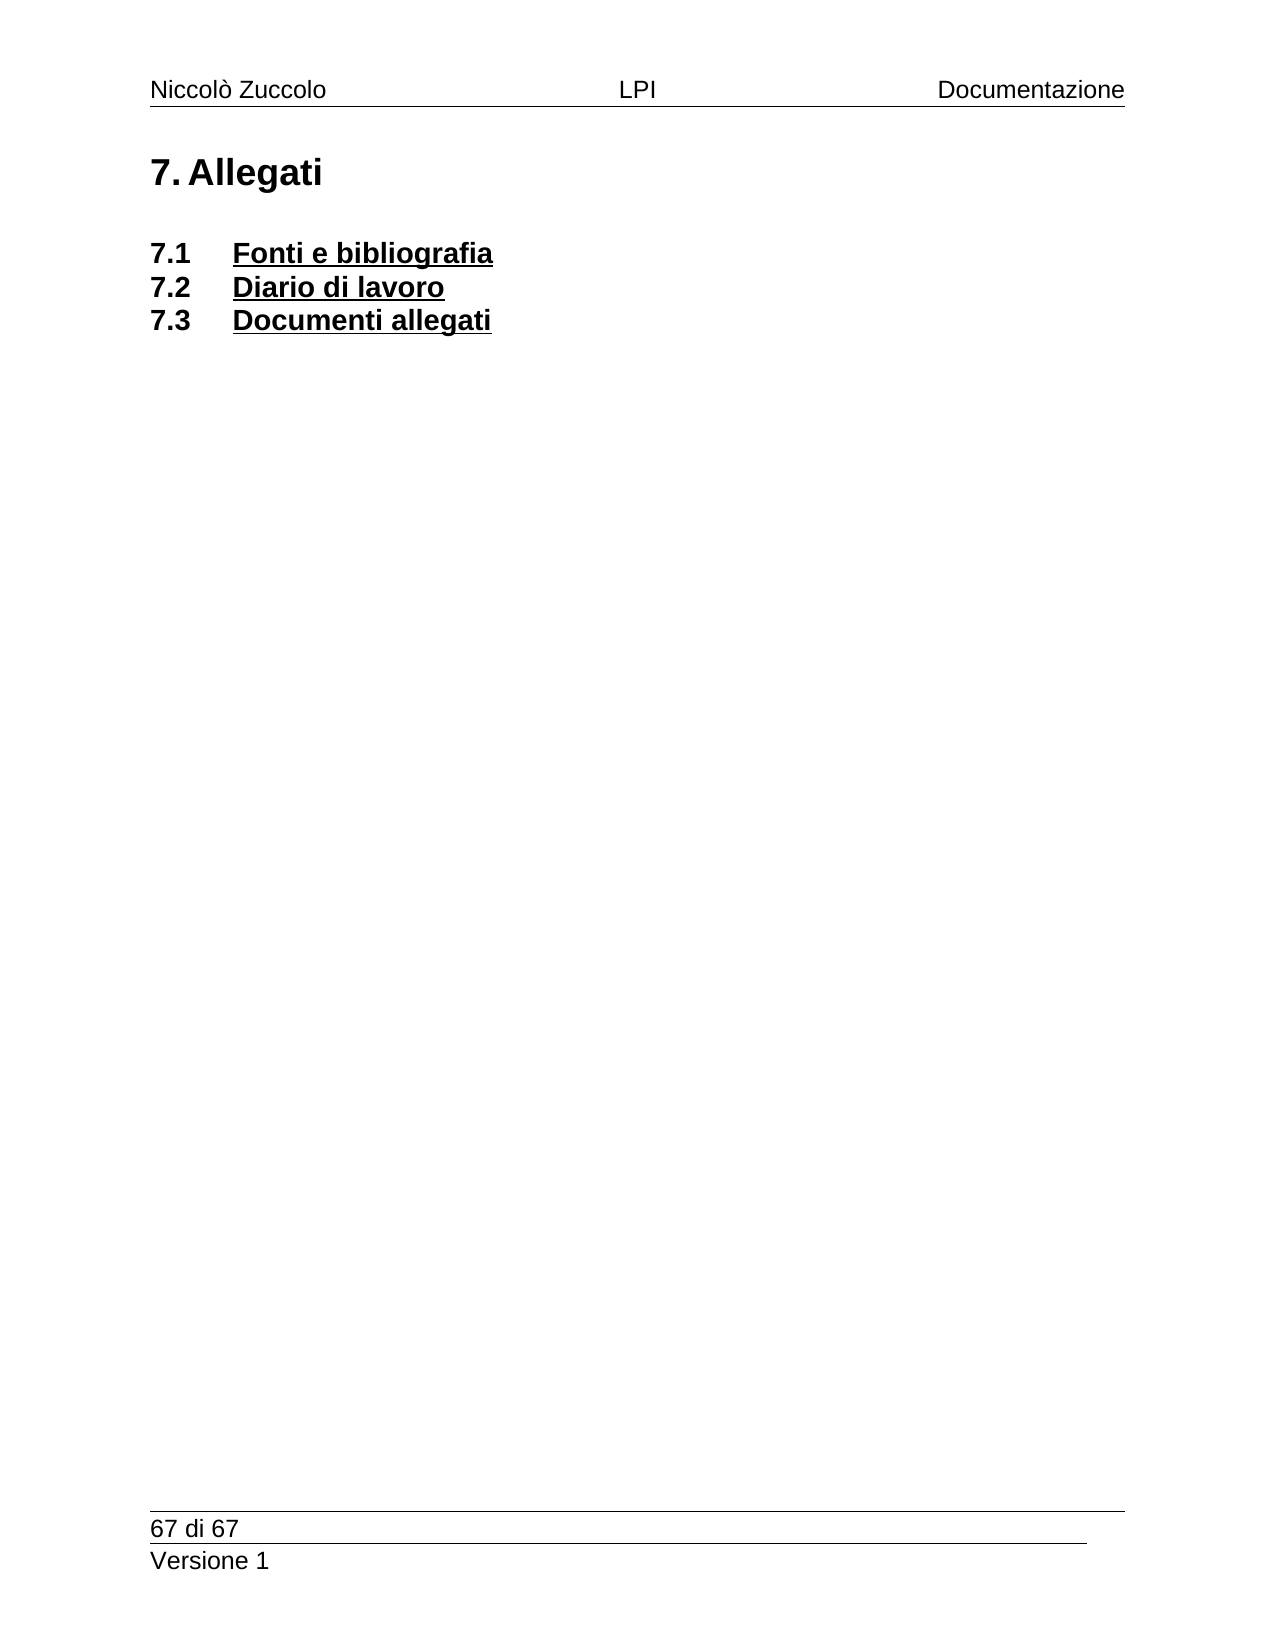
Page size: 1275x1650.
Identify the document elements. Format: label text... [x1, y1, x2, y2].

text Documenti allegati [150, 303, 1125, 337]
text Fonti e bibliografia [150, 236, 1125, 270]
text Diario di lavoro [150, 270, 1125, 303]
list Allegati [150, 150, 1125, 193]
